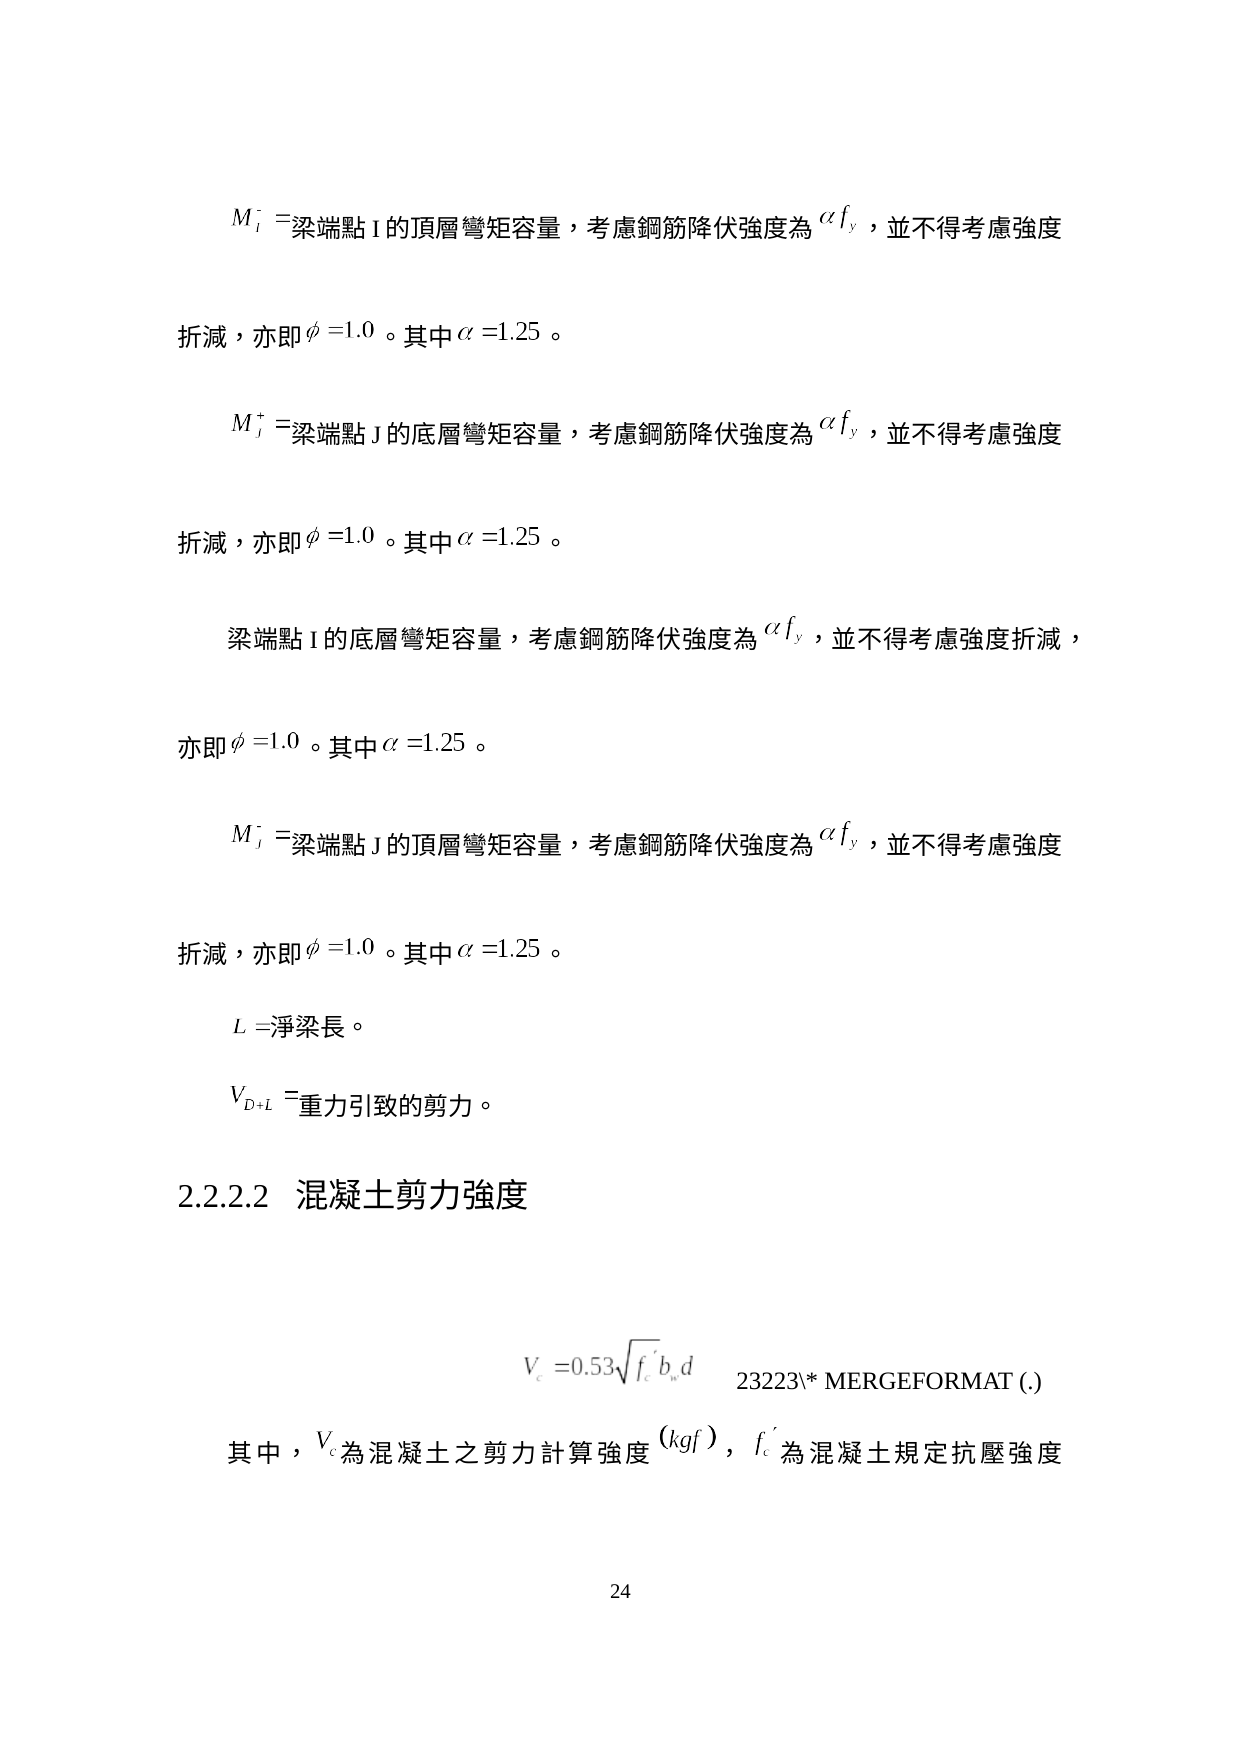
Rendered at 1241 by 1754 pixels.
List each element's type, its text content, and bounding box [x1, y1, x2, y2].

text 重力引致的剪力。 [177, 1062, 1063, 1137]
text 淨梁長。 [177, 1007, 1063, 1044]
text 梁端點J的底層彎矩容量，考慮鋼筋降伏強度為，並不得考慮強度折減，亦即。其中。 [177, 390, 1063, 577]
subtitle 混凝土剪力強度 [177, 1155, 1063, 1230]
text 梁端點J的頂層彎矩容量，考慮鋼筋降伏強度為，並不得考慮強度折減，亦即。其中。 [177, 801, 1063, 988]
text 梁端點I的頂層彎矩容量，考慮鋼筋降伏強度為，並不得考慮強度折減，亦即。其中。 [177, 184, 1063, 372]
text 梁端點I的底層彎矩容量，考慮鋼筋降伏強度為，並不得考慮強度折減，亦即。其中。 [177, 595, 1063, 783]
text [177, 1416, 1063, 1491]
